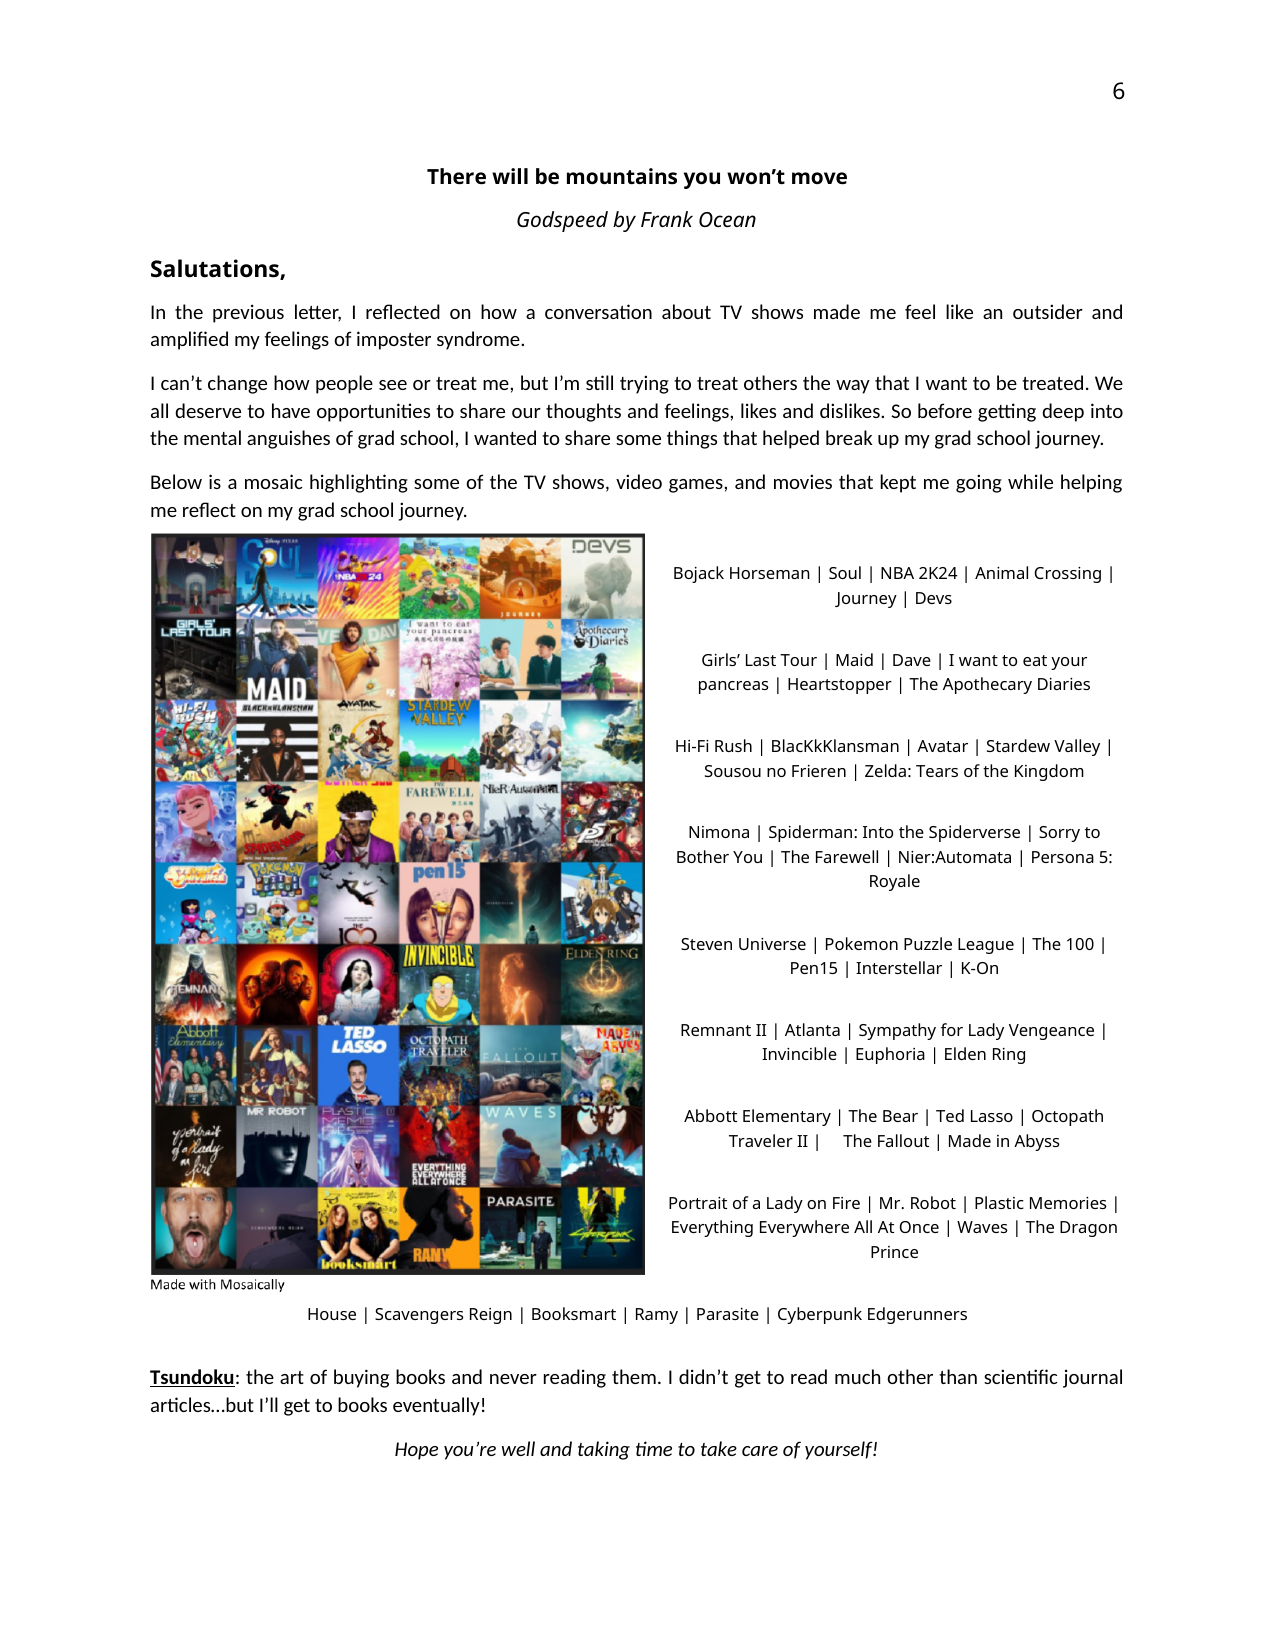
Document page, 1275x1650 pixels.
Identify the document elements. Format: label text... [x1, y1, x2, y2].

text Salutations, [150, 253, 1125, 284]
text Tsundoku: the art of buying books and never reading them. I didn’t get to read much other than scientific journal articles…but I’ll get to books eventually! [150, 1364, 1125, 1417]
text Portrait of a Lady on Fire | Mr. Robot | Plastic Memories | Everything Everywhere All At Once | Waves | The Dragon Prince [645, 1191, 1125, 1263]
text In the previous letter, I reflected on how a conversation about TV shows made me feel like an outsider and amplified my feelings of imposter syndrome. [150, 299, 1125, 352]
text Girls’ Last Tour | Maid | Dave | I want to eat your pancreas | Heartstopper | The Apothecary Diaries [645, 648, 1125, 695]
text House | Scavengers Reign | Booksmart | Ramy | Parasite | Cyberpunk Edgerunners [150, 1302, 1125, 1325]
text I can’t change how people see or treat me, but I’m still trying to treat others the way that I want to be treated. We all deserve to have opportunities to share our thoughts and feelings, likes and dislikes. So before getting deep into the mental anguishes of grad school, I wanted to share some things that helped break up my grad school journey. [150, 371, 1125, 451]
text Steven Universe | Pokemon Puzzle League | The 100 | Pen15 | Interstellar | K-On [645, 932, 1125, 979]
picture [150, 532, 645, 1293]
text Hi-Fi Rush | BlacKkKlansman | Avatar | Stardew Valley | Sousou no Frieren | Zelda: Tears of the Kingdom [645, 735, 1125, 782]
text Below is a mosaic highlighting some of the TV shows, video games, and movies that kept me going while helping me reflect on my grad school journey. [150, 469, 1125, 522]
text Abbott Elementary | The Bear | Ted Lasso | Octopath Traveler II | The Fallout | Made in Abyss [645, 1105, 1125, 1152]
text There will be mountains you won’t move [150, 162, 1125, 191]
text Bojack Horseman | Soul | NBA 2K24 | Animal Crossing | Journey | Devs [645, 562, 1125, 609]
text Hope you’re well and taking time to take care of yourself! [150, 1436, 1125, 1461]
text Godspeed by Frank Ocean [150, 206, 1125, 234]
text Remnant II | Atlanta | Sympathy for Lady Vengeance | Invincible | Euphoria | Elden Ring [645, 1018, 1125, 1066]
text Nimona | Spiderman: Into the Spiderverse | Sorry to Bother You | The Farewell | Nier:Automata | Persona 5: Royale [645, 821, 1125, 893]
